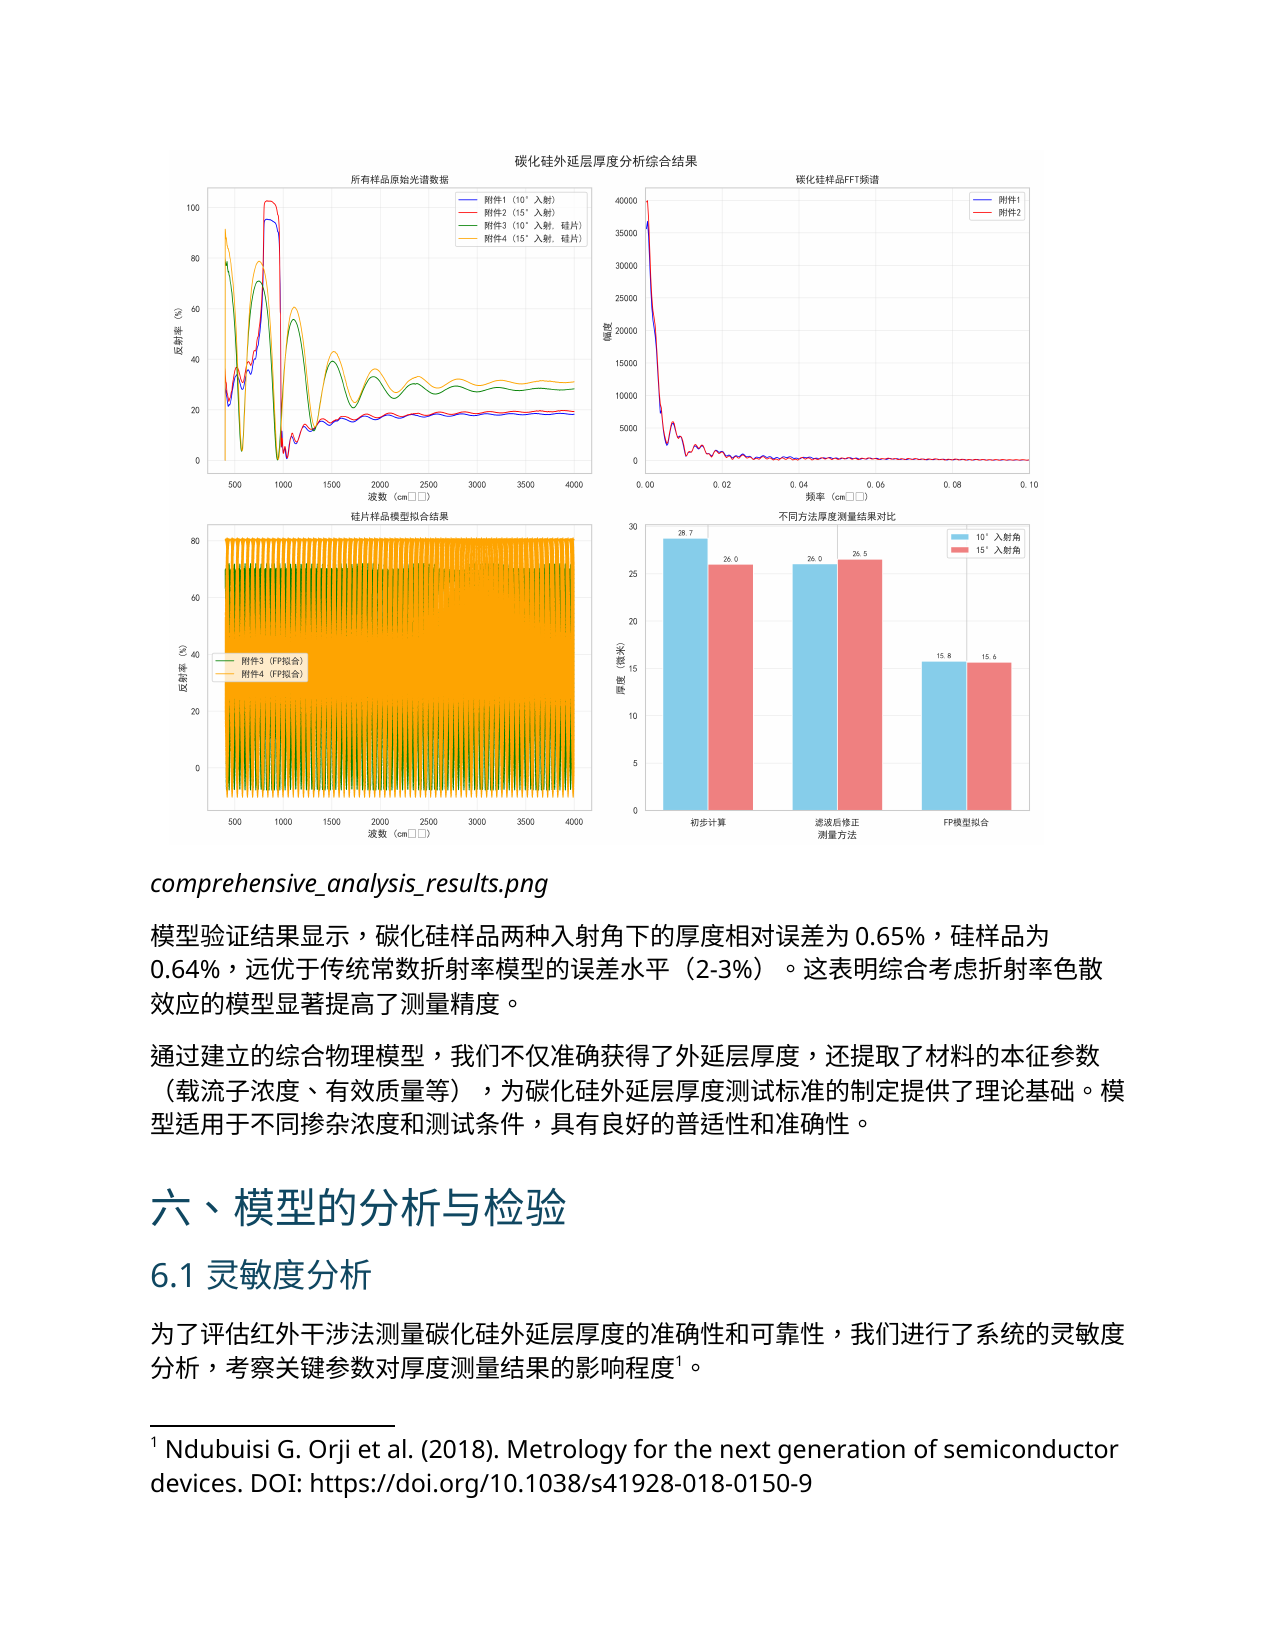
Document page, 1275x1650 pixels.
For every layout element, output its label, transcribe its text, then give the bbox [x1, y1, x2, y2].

text 为了评估红外干涉法测量碳化硅外延层厚度的准确性和可靠性，我们进行了系统的灵敏度分析，考察关键参数对厚度测量结果的影响程度。 [150, 1316, 1125, 1384]
text 模型验证结果显示，碳化硅样品两种入射角下的厚度相对误差为0.65%，硅样品为0.64%，远优于传统常数折射率模型的误差水平（2-3%）。这表明综合考虑折射率色散效应的模型显著提高了测量精度。 [150, 918, 1125, 1020]
text 通过建立的综合物理模型，我们不仅准确获得了外延层厚度，还提取了材料的本征参数（载流子浓度、有效质量等），为碳化硅外延层厚度测试标准的制定提供了理论基础。模型适用于不同掺杂浓度和测试条件，具有良好的普适性和准确性。 [150, 1039, 1125, 1141]
text comprehensive_analysis_results.png [150, 865, 1125, 899]
subtitle 六、模型的分析与检验 [150, 1179, 1125, 1236]
picture [168, 150, 1044, 845]
subtitle 6.1 灵敏度分析 [150, 1252, 1125, 1298]
